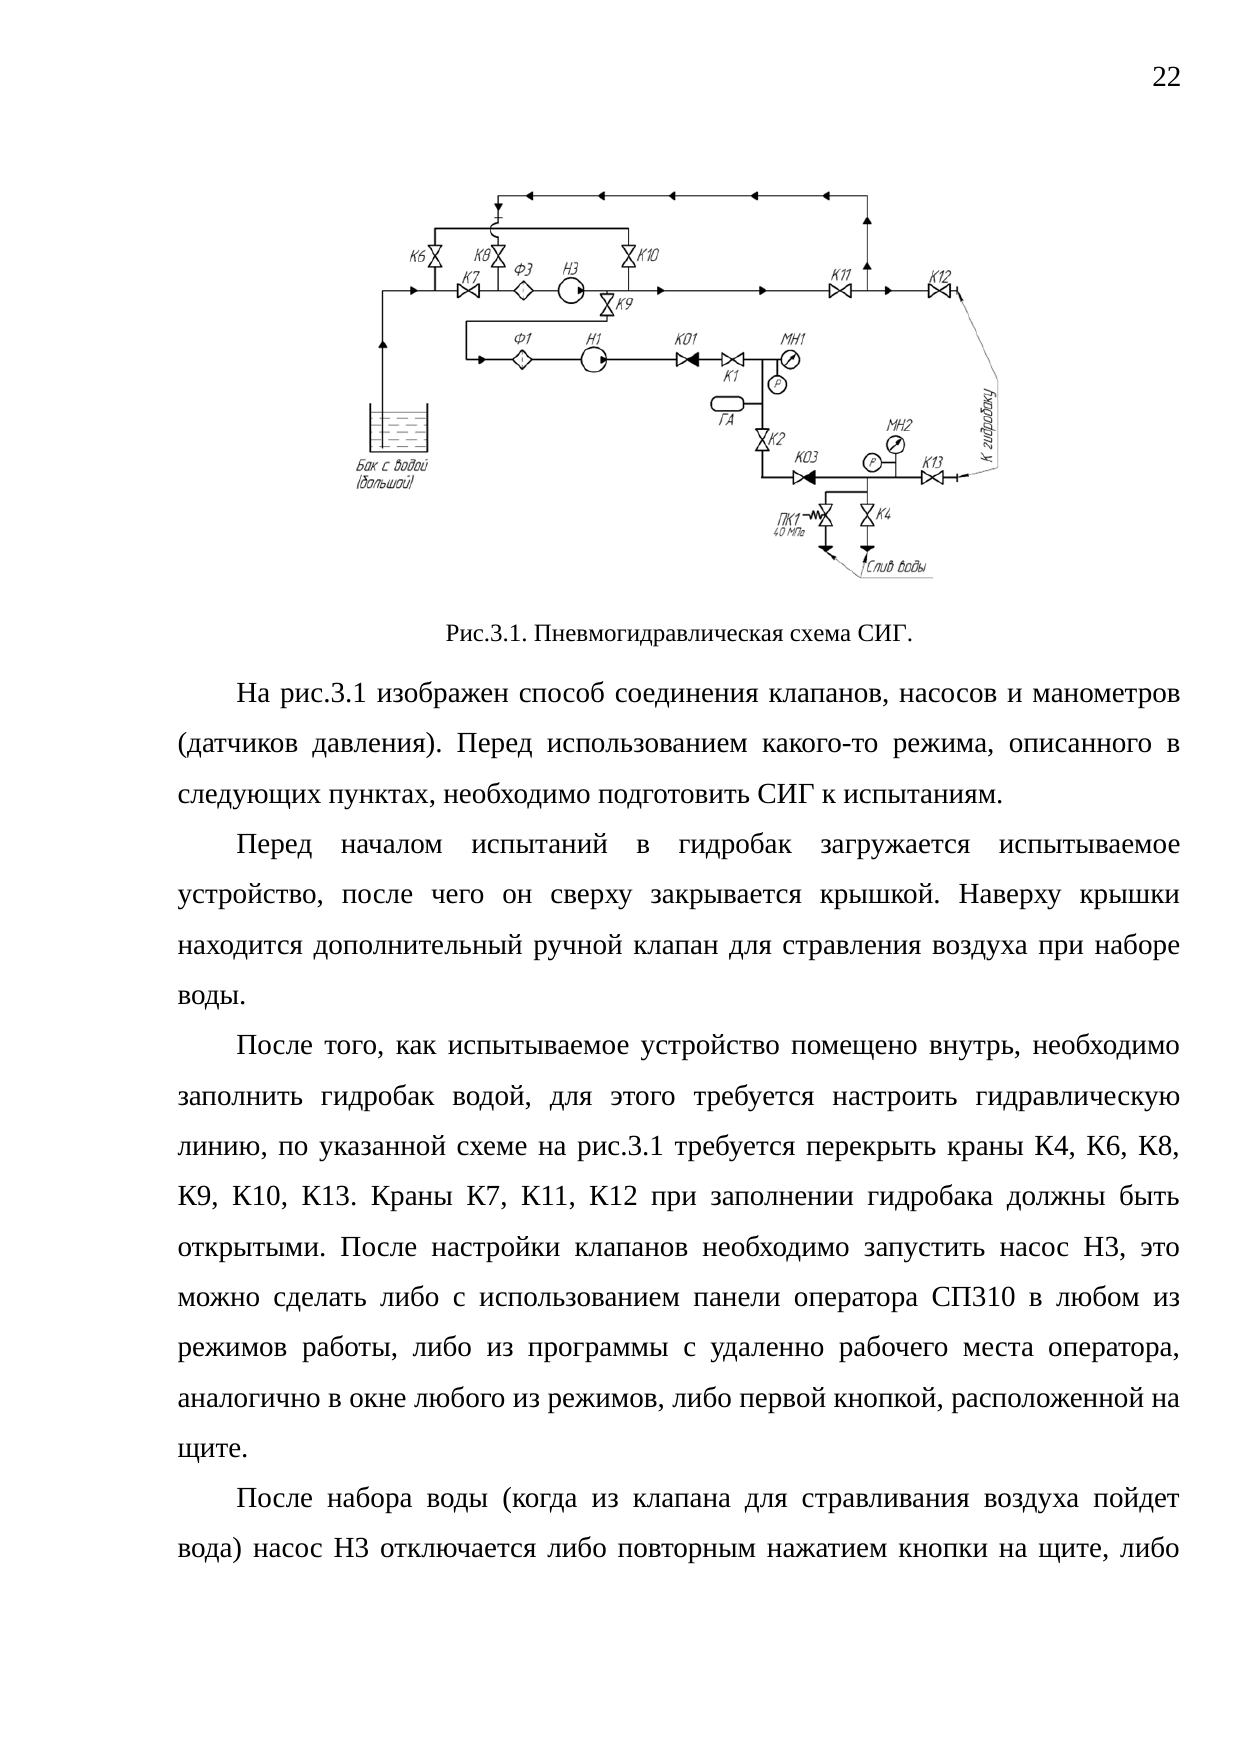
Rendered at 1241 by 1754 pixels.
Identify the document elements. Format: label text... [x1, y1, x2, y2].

picture [325, 159, 1034, 585]
text Перед началом испытаний в гидробак загружается испытываемое устройство, после чего он сверху закрывается крышкой. Наверху крышки находится дополнительный ручной клапан для стравления воздуха при наборе воды. [177, 826, 1181, 1011]
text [177, 1480, 1181, 1564]
text На рис.3.1 изображен способ соединения клапанов, насосов и манометров (датчиков давления). Перед использованием какого-то режима, описанного в следующих пунктах, необходимо подготовить СИГ к испытаниям. [177, 675, 1181, 809]
text Рис.3.1. Пневмогидравлическая схема СИГ. [177, 618, 1181, 647]
text После того, как испытываемое устройство помещено внутрь, необходимо заполнить гидробак водой, для этого требуется настроить гидравлическую линию, по указанной схеме на рис.3.1 требуется перекрыть краны К4, К6, К8, К9, К10, К13. Краны К7, К11, К12 при заполнении гидробака должны быть открытыми. После настройки клапанов необходимо запустить насос Н3, это можно сделать либо с использованием панели оператора СП310 в любом из режимов работы, либо из программы с удаленно рабочего места оператора, аналогично в окне любого из режимов, либо первой кнопкой, расположенной на щите. [177, 1027, 1181, 1463]
